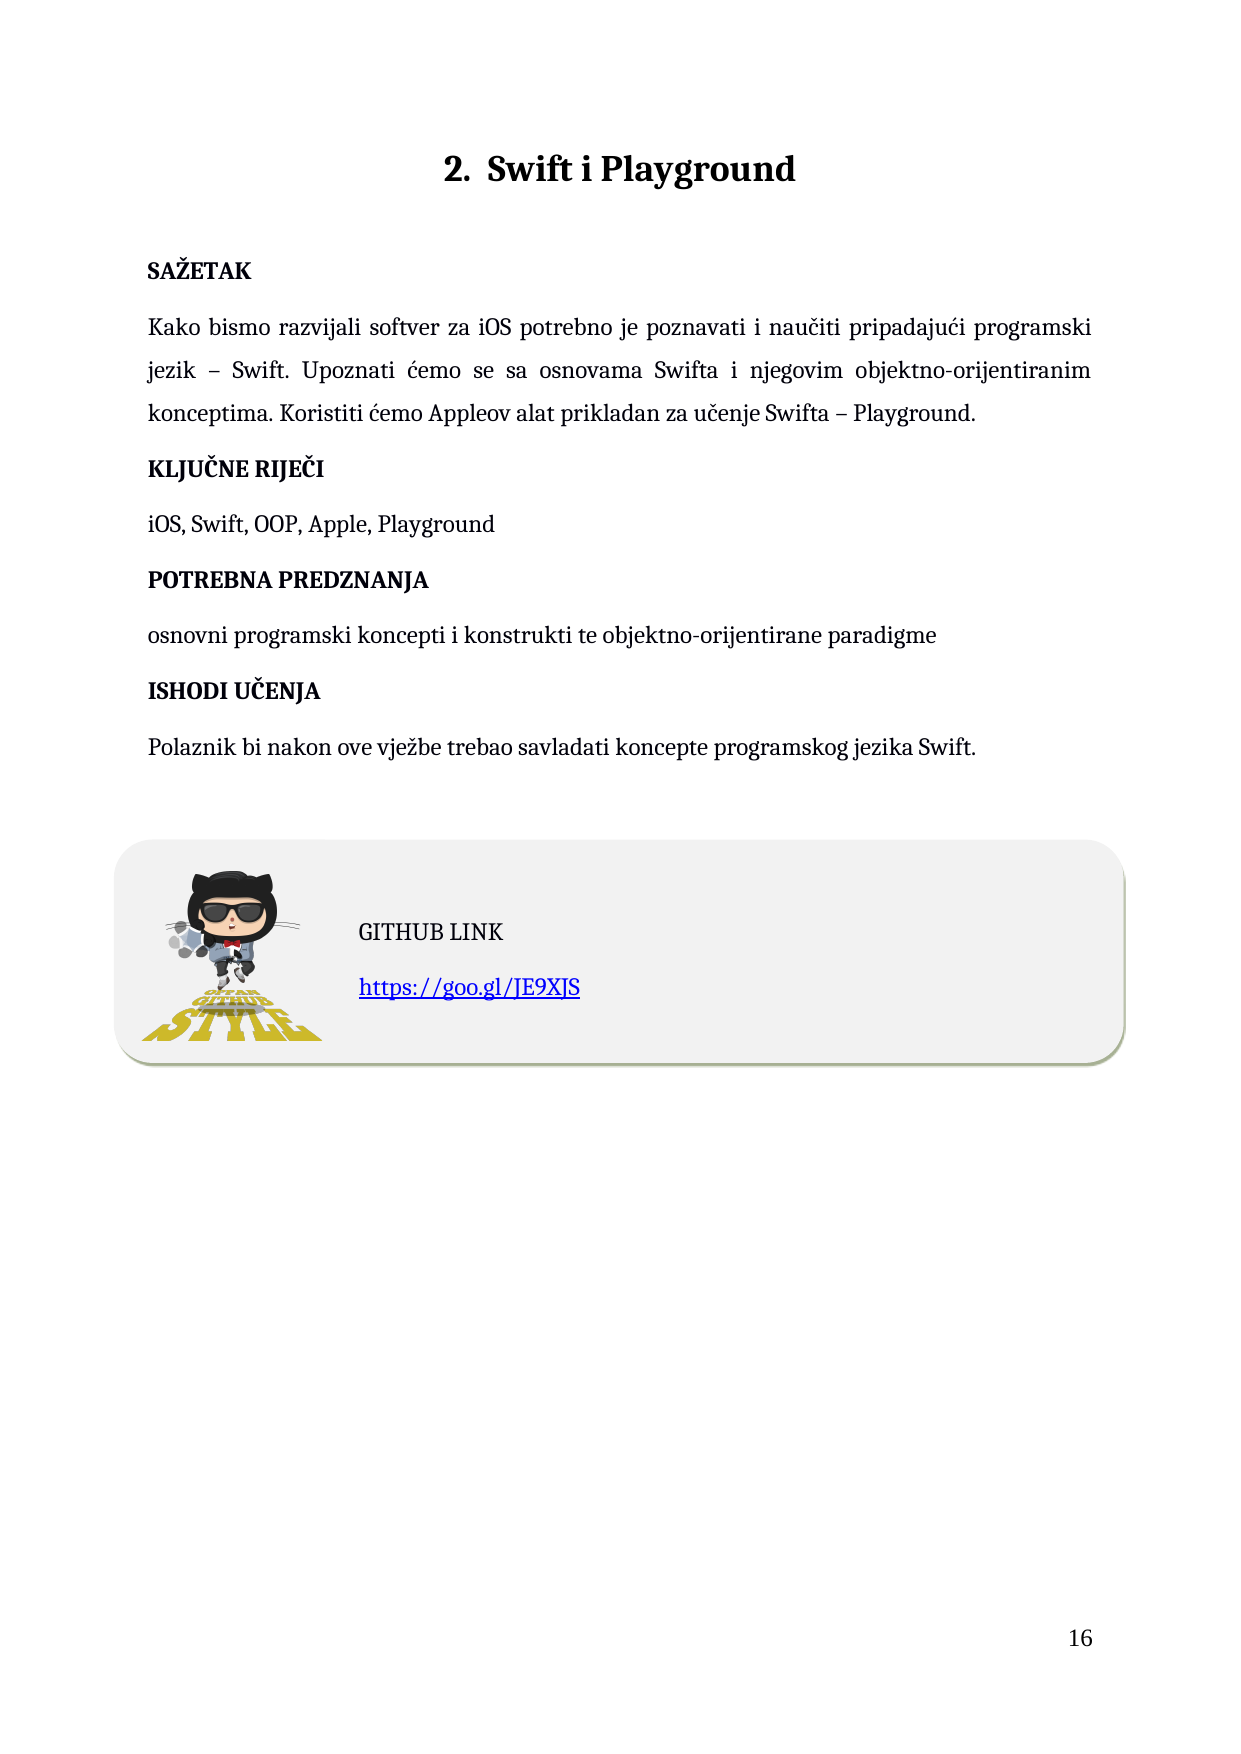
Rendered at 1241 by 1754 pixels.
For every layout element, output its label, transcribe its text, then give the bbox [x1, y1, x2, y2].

text Polaznik bi nakon ove vježbe trebao savladati koncepte programskog jezika Swift. [148, 733, 1093, 761]
text SAŽETAK [148, 257, 1093, 286]
text Kako bismo razvijali softver za iOS potrebno je poznavati i naučiti pripadajući programski jezik – Swift. Upoznati ćemo se sa osnovama Swifta i njegovim objektno-orijentiranim konceptima. Koristiti ćemo Appleov alat prikladan za učenje Swifta – Playground. [148, 313, 1093, 428]
text Swift i Playground [148, 148, 1093, 191]
picture [141, 860, 323, 1041]
text POTREBNA PREDZNANJA [148, 566, 1093, 594]
text osnovni programski koncepti i konstrukti te objektno-orijentirane paradigme [148, 621, 1093, 650]
text ISHODI UČENJA [148, 677, 1093, 706]
text iOS, Swift, OOP, Apple, Playground [148, 510, 1093, 539]
text KLJUČNE RIJEČI [148, 454, 1093, 483]
